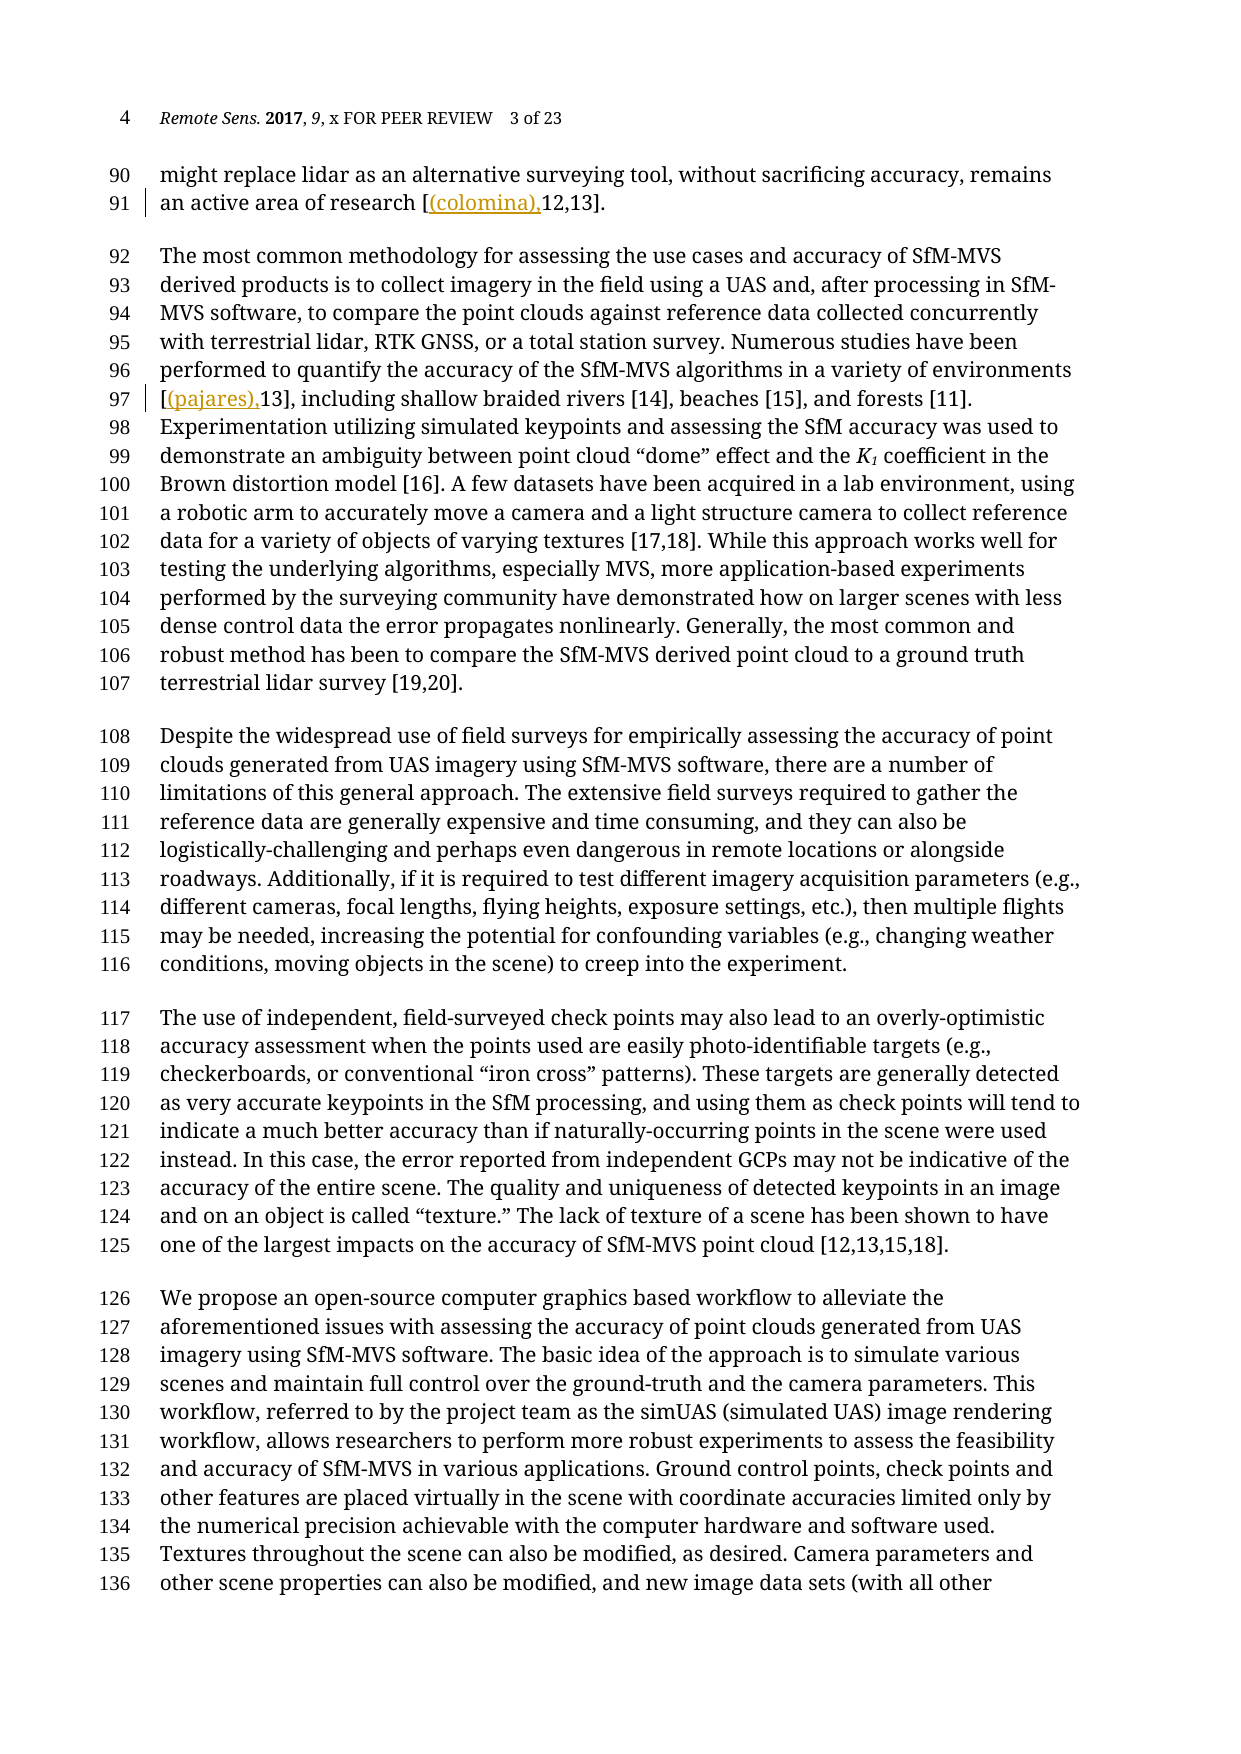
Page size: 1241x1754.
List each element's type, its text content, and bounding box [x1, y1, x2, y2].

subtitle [159, 1283, 1081, 1596]
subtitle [159, 160, 1081, 217]
subtitle The use of independent, field-surveyed check points may also lead to an overly-optimistic accuracy assessment when the points used are easily photo-identifiable targets (e.g., checkerboards, or conventional “iron cross” patterns). These targets are generally detected as very accurate keypoints in the SfM processing, and using them as check points will tend to indicate a much better accuracy than if naturally-occurring points in the scene were used instead. In this case, the error reported from independent GCPs may not be indicative of the accuracy of the entire scene. The quality and uniqueness of detected keypoints in an image and on an object is called “texture.” The lack of texture of a scene has been shown to have one of the largest impacts on the accuracy of SfM-MVS point cloud [12,13,15,18]. [159, 1003, 1081, 1258]
subtitle Despite the widespread use of field surveys for empirically assessing the accuracy of point clouds generated from UAS imagery using SfM-MVS software, there are a number of limitations of this general approach. The extensive field surveys required to gather the reference data are generally expensive and time consuming, and they can also be logistically-challenging and perhaps even dangerous in remote locations or alongside roadways. Additionally, if it is required to test different imagery acquisition parameters (e.g., different cameras, focal lengths, flying heights, exposure settings, etc.), then multiple flights may be needed, increasing the potential for confounding variables (e.g., changing weather conditions, moving objects in the scene) to creep into the experiment. [159, 722, 1081, 978]
subtitle The most common methodology for assessing the use cases and accuracy of SfM-MVS derived products is to collect imagery in the field using a UAS and, after processing in SfM-MVS software, to compare the point clouds against reference data collected concurrently with terrestrial lidar, RTK GNSS, or a total station survey. Numerous studies have been performed to quantify the accuracy of the SfM-MVS algorithms in a variety of environments [13], including shallow braided rivers [14], beaches [15], and forests [11]. Experimentation utilizing simulated keypoints and assessing the SfM accuracy was used to demonstrate an ambiguity between point cloud “dome” effect and the K1 coefficient in the Brown distortion model [16]. A few datasets have been acquired in a lab environment, using a robotic arm to accurately move a camera and a light structure camera to collect reference data for a variety of objects of varying textures [17,18]. While this approach works well for testing the underlying algorithms, especially MVS, more application-based experiments performed by the surveying community have demonstrated how on larger scenes with less dense control data the error propagates nonlinearly. Generally, the most common and robust method has been to compare the SfM-MVS derived point cloud to a ground truth terrestrial lidar survey [19,20]. [159, 242, 1081, 697]
